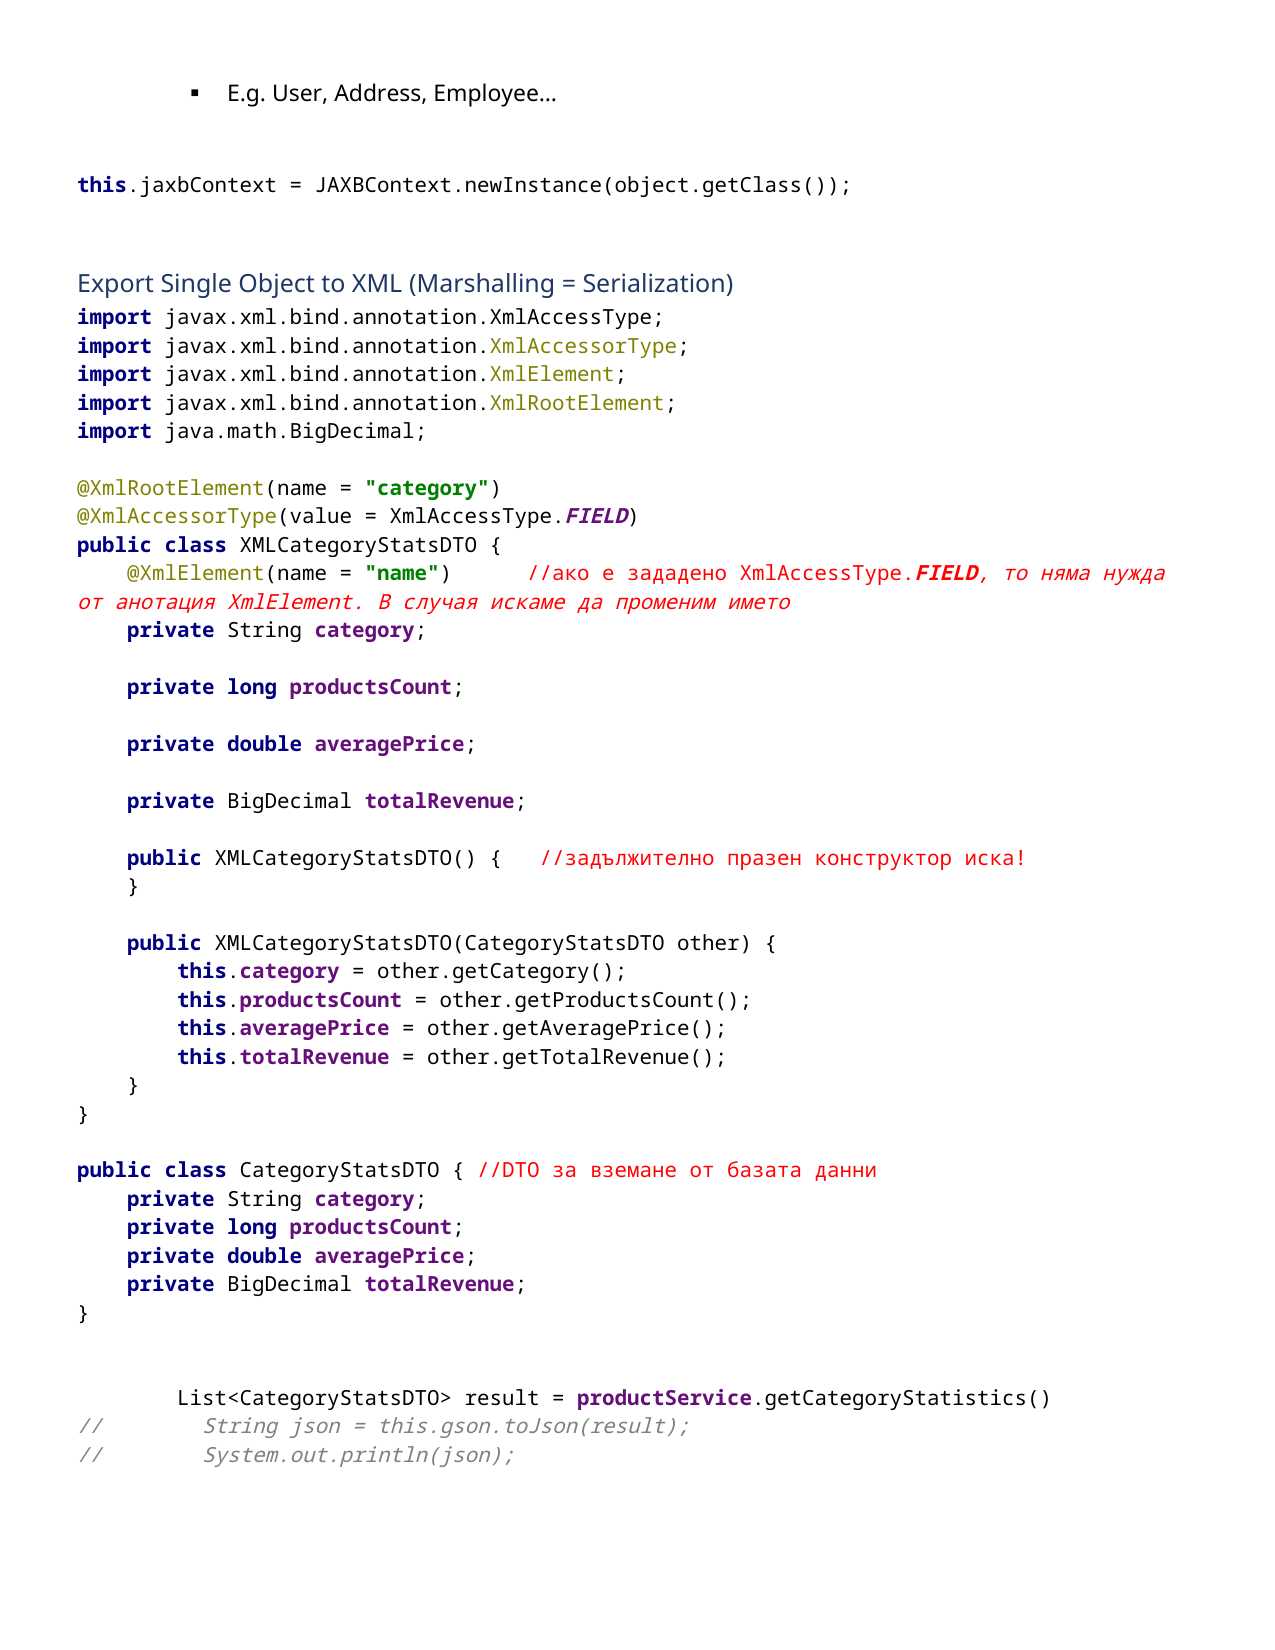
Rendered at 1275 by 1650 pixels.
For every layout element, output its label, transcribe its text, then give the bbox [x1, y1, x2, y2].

text this.jaxbContext = JAXBContext.newInstance(object.getClass()); [77, 171, 1198, 199]
text public class CategoryStatsDTO { //DTO за вземане от базата данни private String category; private long productsCount; private double averagePrice; private BigDecimal totalRevenue; [77, 1156, 1198, 1298]
subtitle Export Single Object to XML (Marshalling = Serialization) [77, 266, 1198, 300]
text } [77, 1298, 1198, 1326]
text import javax.xml.bind.annotation.XmlAccessType; import javax.xml.bind.annotation.XmlAccessorType; import javax.xml.bind.annotation.XmlElement; import javax.xml.bind.annotation.XmlRootElement; import java.math.BigDecimal; @XmlRootElement(name = "category") @XmlAccessorType(value = XmlAccessType.FIELD) public class XMLCategoryStatsDTO { @XmlElement(name = "name") //ако е зададено XmlAccessType.FIELD, то няма нужда от анотация XmlElement. В случая искаме да променим името private String category; private long productsCount; private double averagePrice; private BigDecimal totalRevenue; public XMLCategoryStatsDTO() { //задължително празен конструктор иска! } public XMLCategoryStatsDTO(CategoryStatsDTO other) { this.category = other.getCategory(); this.productsCount = other.getProductsCount(); this.averagePrice = other.getAveragePrice(); this.totalRevenue = other.getTotalRevenue(); } } [77, 302, 1198, 1127]
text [77, 1383, 1198, 1497]
list E.g. User, Address, Employee… [189, 77, 1198, 108]
